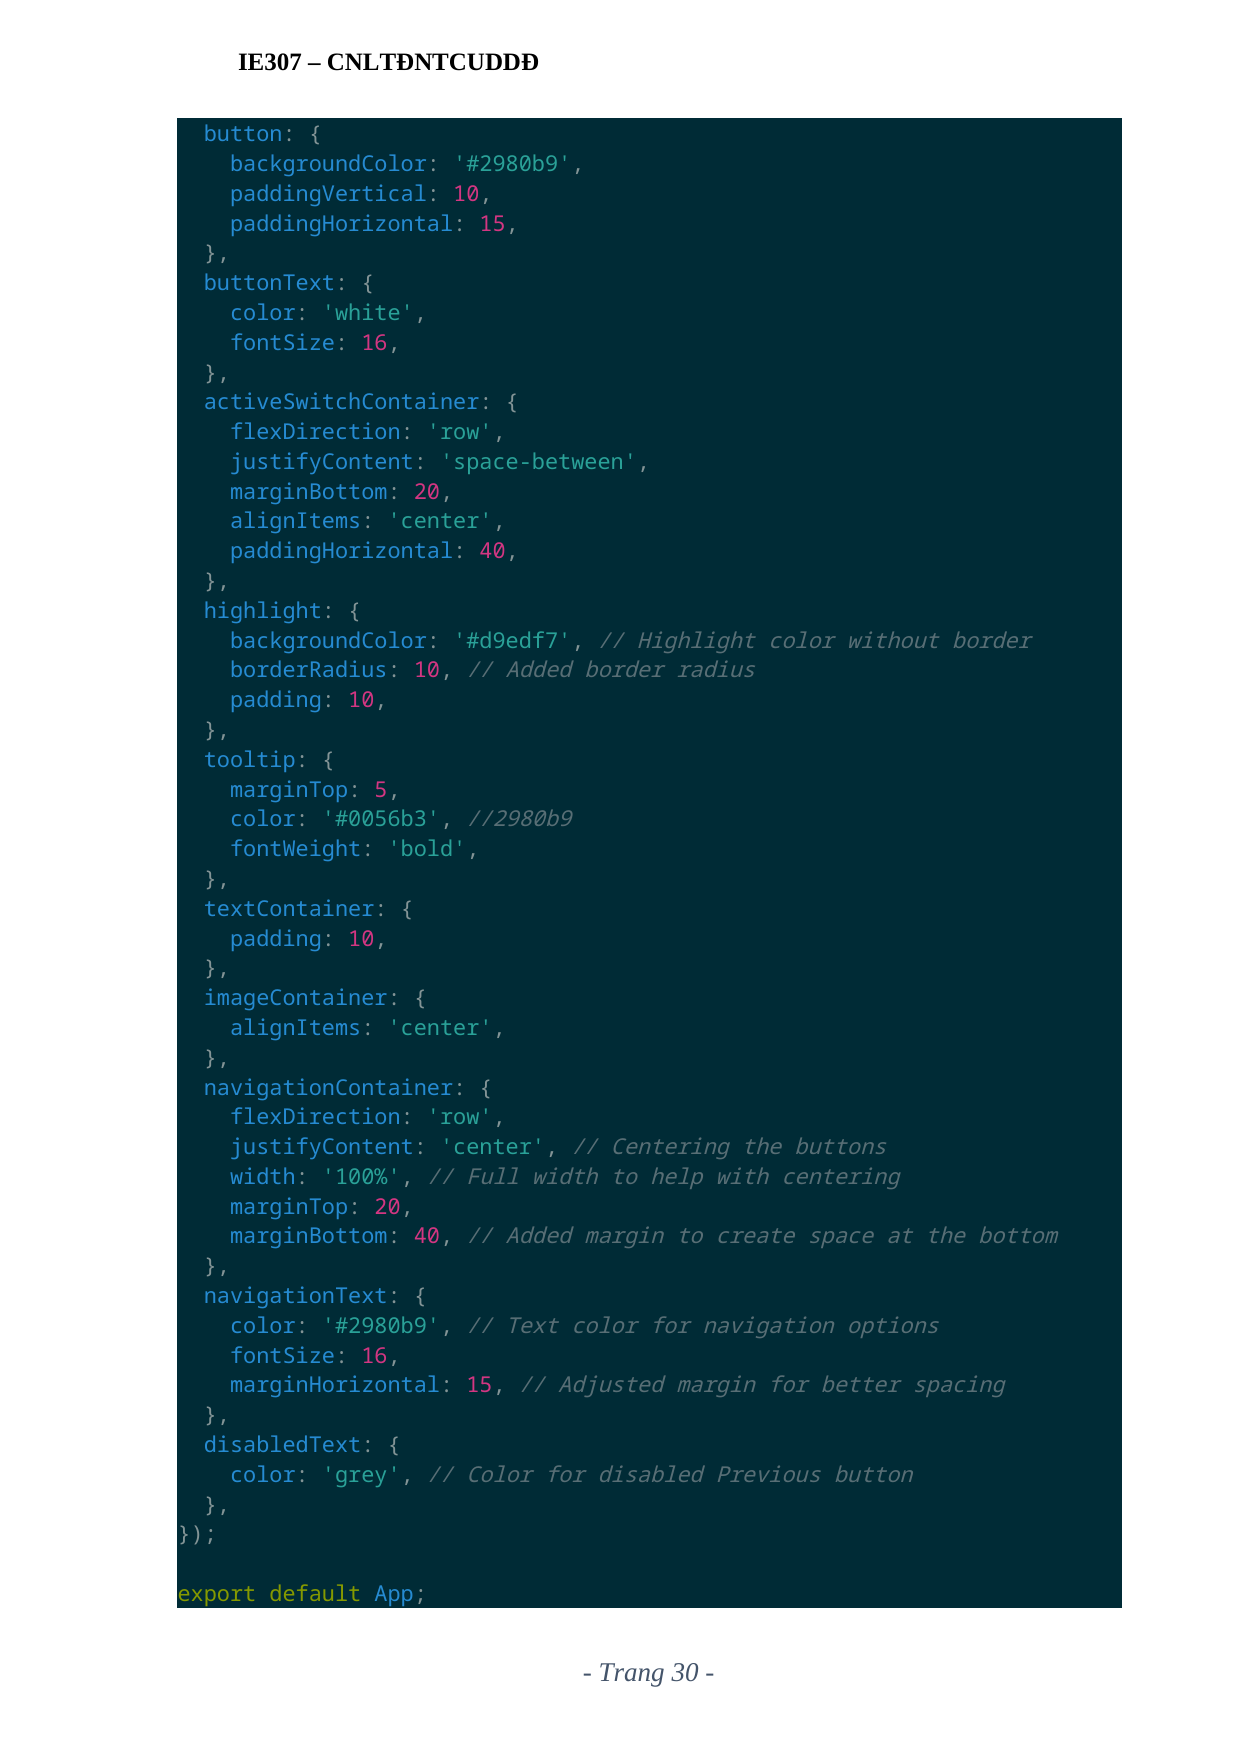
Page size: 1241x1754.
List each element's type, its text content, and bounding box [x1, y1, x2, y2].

text paddingHorizontal: 40, [177, 535, 1122, 565]
text paddingHorizontal: 15, [177, 207, 1122, 237]
text marginBottom: 40, // Added margin to create space at the bottom [177, 1220, 1122, 1250]
text disabledText: { [177, 1429, 1122, 1459]
text }, [177, 565, 1122, 595]
text marginTop: 20, [177, 1191, 1122, 1220]
text }, [177, 1399, 1122, 1429]
text }, [177, 237, 1122, 267]
text backgroundColor: '#2980b9', [177, 148, 1122, 178]
text imageContainer: { [177, 982, 1122, 1012]
text color: '#0056b3', //2980b9 [177, 803, 1122, 833]
text }, [177, 714, 1122, 744]
text alignItems: 'center', [177, 1012, 1122, 1042]
text textContainer: { [177, 893, 1122, 922]
text fontSize: 16, [177, 1339, 1122, 1369]
text padding: 10, [177, 922, 1122, 952]
text }); [177, 1518, 1122, 1548]
text buttonText: { [177, 267, 1122, 297]
text fontSize: 16, [177, 327, 1122, 356]
text justifyContent: 'center', // Centering the buttons [177, 1131, 1122, 1161]
text highlight: { [177, 595, 1122, 624]
text }, [177, 1250, 1122, 1280]
text activeSwitchContainer: { [177, 386, 1122, 416]
text tooltip: { [177, 744, 1122, 773]
text button: { [177, 118, 1122, 148]
text flexDirection: 'row', [177, 1101, 1122, 1131]
text }, [177, 1042, 1122, 1071]
text flexDirection: 'row', [177, 416, 1122, 446]
text marginTop: 5, [177, 773, 1122, 803]
text color: '#2980b9', // Text color for navigation options [177, 1310, 1122, 1339]
text navigationContainer: { [177, 1071, 1122, 1101]
text }, [177, 1488, 1122, 1518]
text padding: 10, [177, 684, 1122, 714]
text color: 'grey', // Color for disabled Previous button [177, 1459, 1122, 1488]
text fontWeight: 'bold', [177, 833, 1122, 863]
text marginBottom: 20, [177, 476, 1122, 505]
text width: '100%', // Full width to help with centering [177, 1161, 1122, 1191]
text }, [177, 356, 1122, 386]
text borderRadius: 10, // Added border radius [177, 654, 1122, 684]
text }, [177, 863, 1122, 893]
text alignItems: 'center', [177, 505, 1122, 535]
text paddingVertical: 10, [177, 178, 1122, 207]
text }, [177, 952, 1122, 982]
text color: 'white', [177, 297, 1122, 327]
text export default App; [177, 1578, 1122, 1608]
text marginHorizontal: 15, // Adjusted margin for better spacing [177, 1369, 1122, 1399]
text navigationText: { [177, 1280, 1122, 1310]
text justifyContent: 'space-between', [177, 446, 1122, 476]
text backgroundColor: '#d9edf7', // Highlight color without border [177, 624, 1122, 654]
